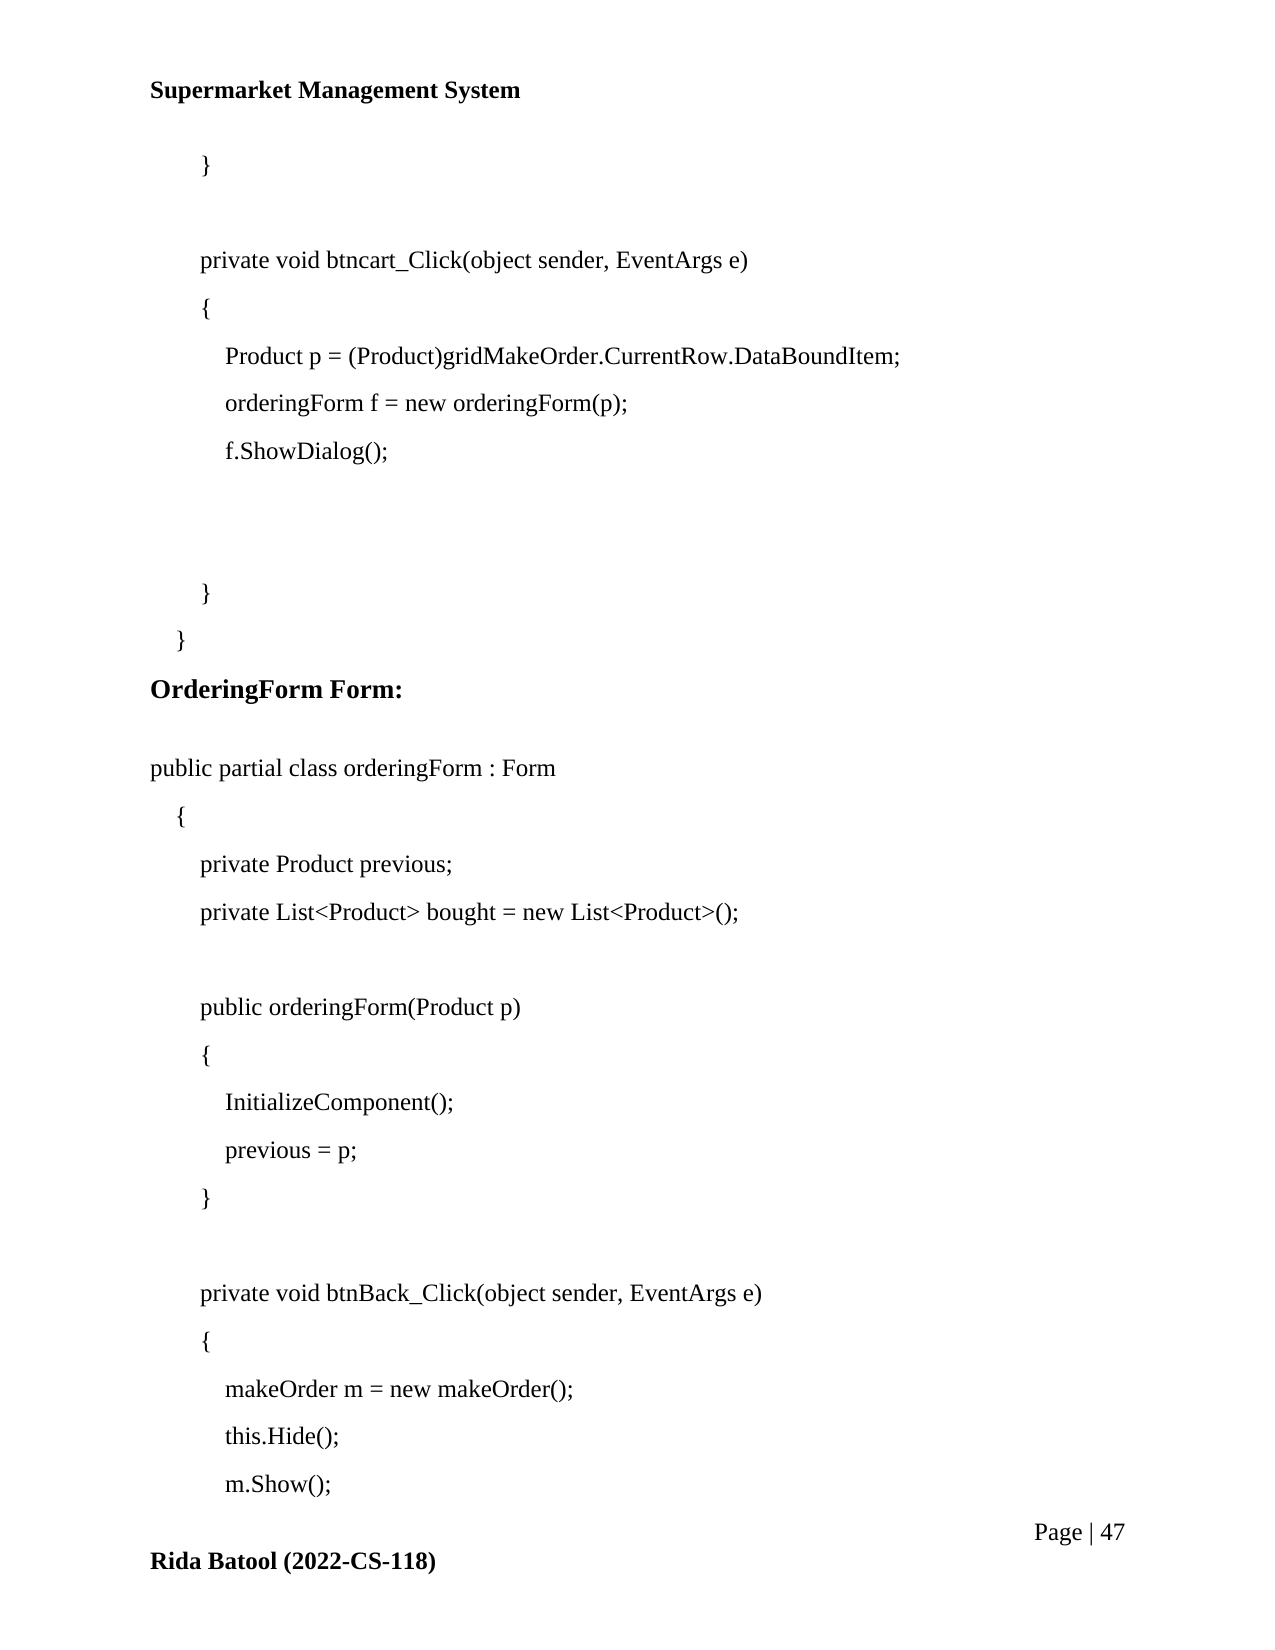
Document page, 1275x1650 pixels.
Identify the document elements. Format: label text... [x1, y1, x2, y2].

text InitializeComponent(); [150, 1087, 1125, 1116]
text } [150, 150, 1125, 179]
text orderingForm f = new orderingForm(p); [150, 388, 1125, 417]
text private List<Product> bought = new List<Product>(); [150, 897, 1125, 925]
text makeOrder m = new makeOrder(); [150, 1374, 1125, 1402]
text public partial class orderingForm : Form [150, 753, 1125, 782]
text this.Hide(); [150, 1421, 1125, 1450]
text } [150, 1183, 1125, 1212]
text { [150, 293, 1125, 322]
text private void btnBack_Click(object sender, EventArgs e) [150, 1278, 1125, 1307]
text public orderingForm(Product p) [150, 992, 1125, 1021]
text private Product previous; [150, 849, 1125, 878]
text f.ShowDialog(); [150, 436, 1125, 465]
text { [150, 801, 1125, 830]
text private void btncart_Click(object sender, EventArgs e) [150, 245, 1125, 274]
subtitle OrderingForm Form: [150, 673, 1125, 704]
text Product p = (Product)gridMakeOrder.CurrentRow.DataBoundItem; [150, 341, 1125, 369]
text { [150, 1326, 1125, 1355]
text } [150, 625, 1125, 654]
text previous = p; [150, 1135, 1125, 1164]
text } [150, 578, 1125, 606]
text m.Show(); [150, 1469, 1125, 1498]
text { [150, 1040, 1125, 1068]
